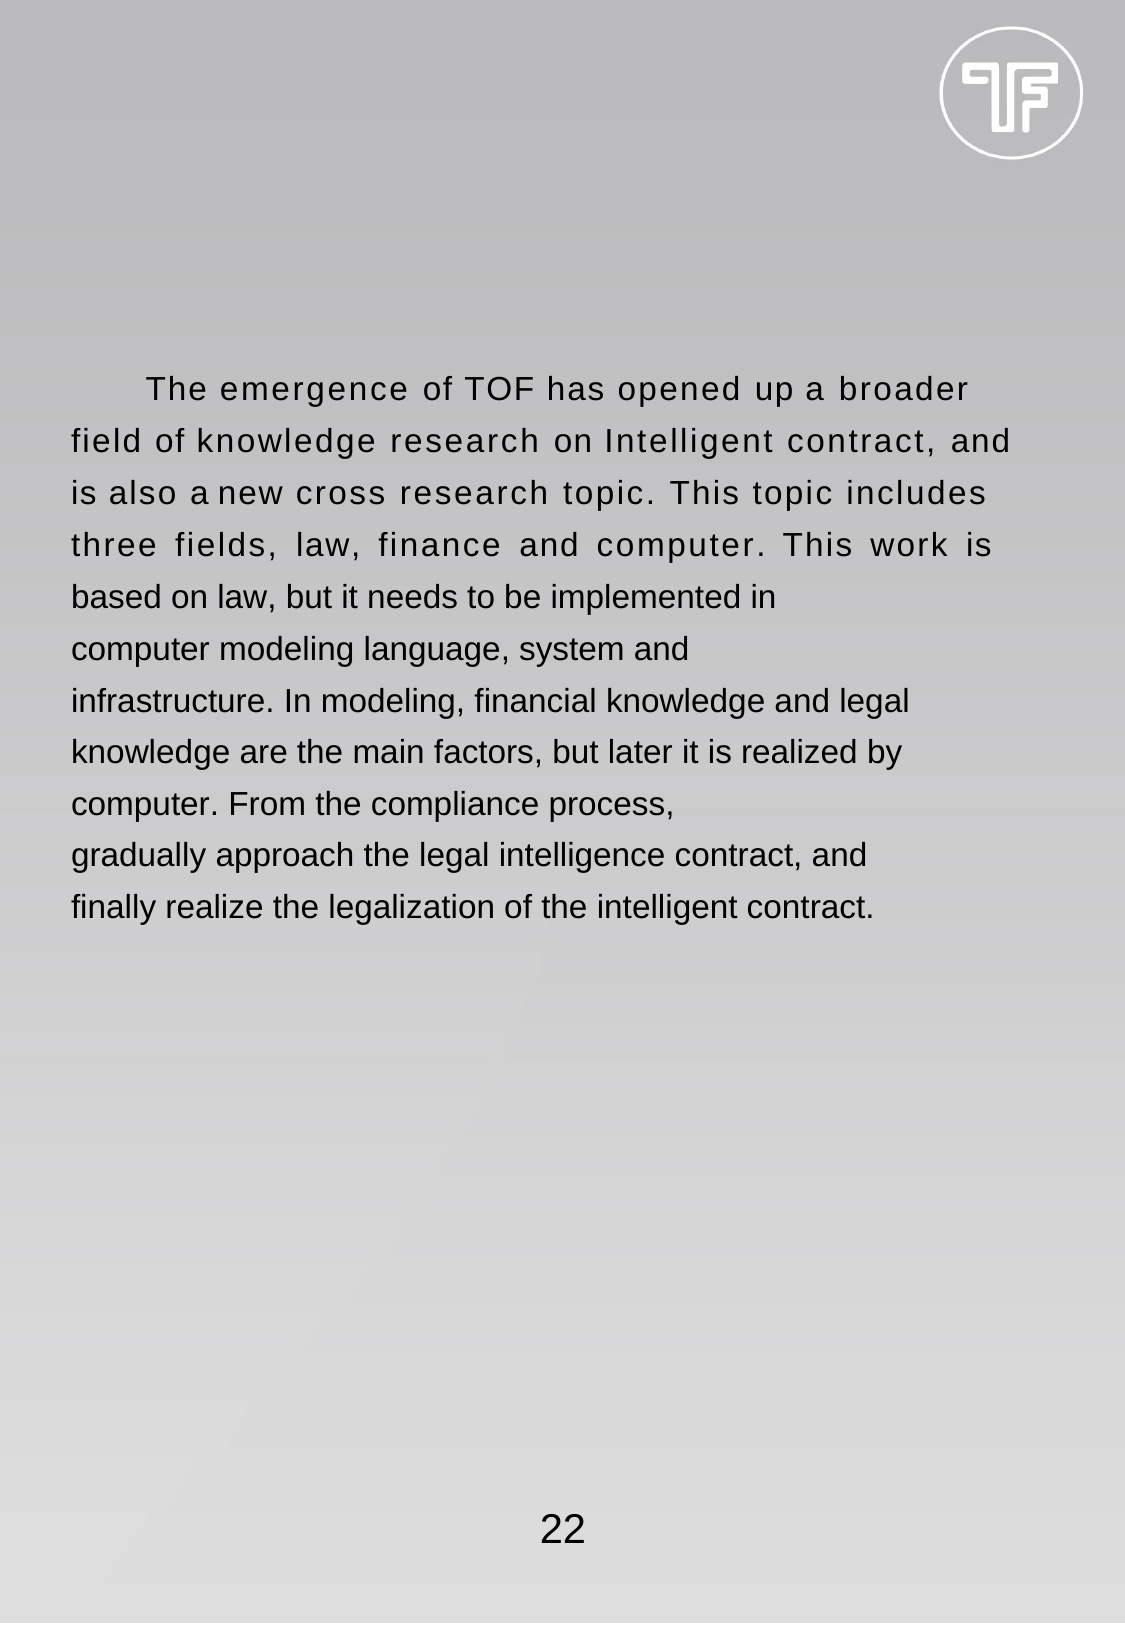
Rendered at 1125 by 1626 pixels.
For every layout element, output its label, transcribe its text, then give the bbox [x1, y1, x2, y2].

text based on law, but it needs to be implemented in computer modeling language, system and [71, 577, 916, 667]
text infrastructure. In modeling, financial knowledge and legal knowledge are the main factors, but later it is realized by computer. From the compliance process, [71, 681, 1030, 823]
subtitle 22 [86, 1504, 1039, 1552]
text field of knowledge research on Intelligent contract, and is also a new cross research topic. This topic includes three fields, law, finance and computer. This work is [71, 421, 1030, 563]
text finally realize the legalization of the intelligent contract. [71, 887, 1100, 926]
text gradually approach the legal intelligence contract, and [71, 836, 1100, 874]
picture [0, 0, 1125, 1623]
text The emergence of TOF has opened up a broader [145, 369, 1100, 407]
